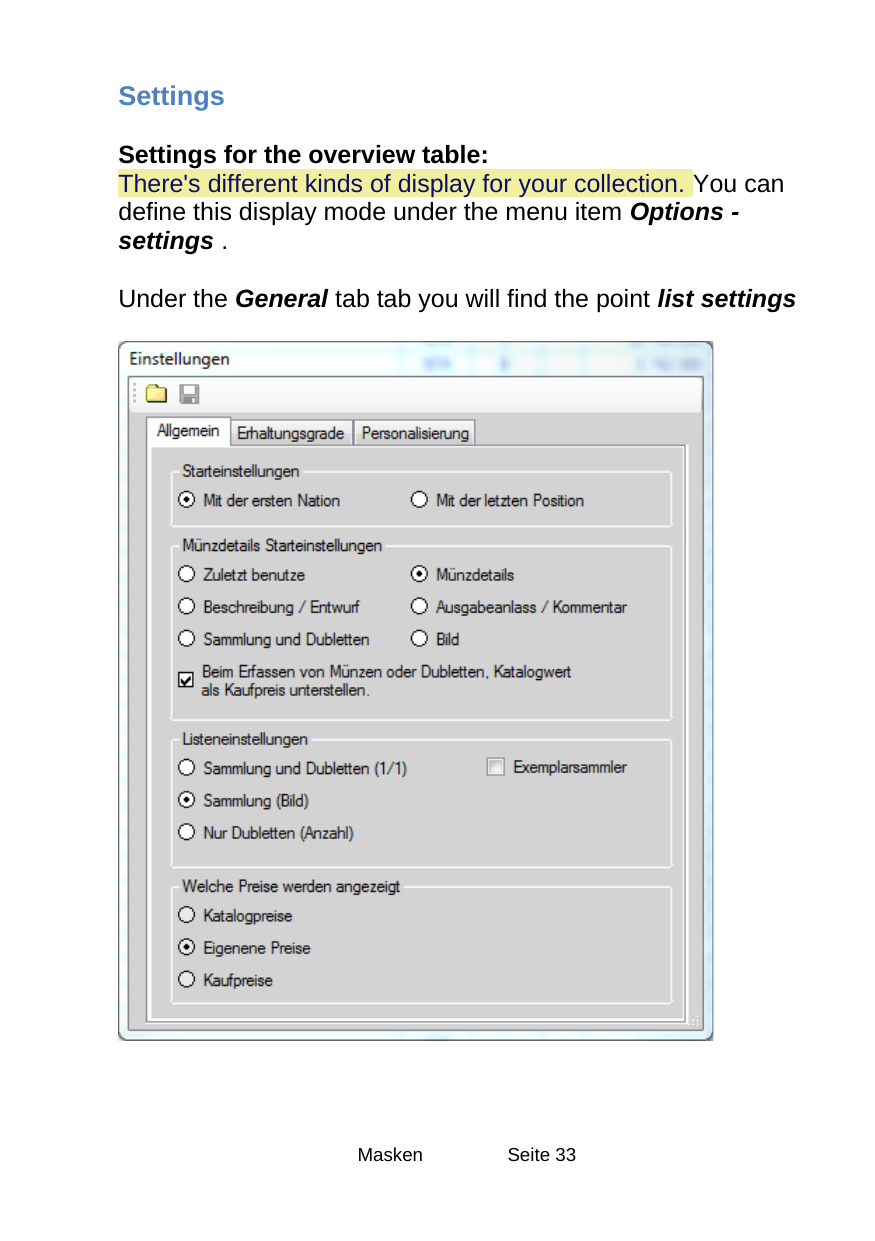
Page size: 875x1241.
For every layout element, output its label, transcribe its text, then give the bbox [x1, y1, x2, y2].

subtitle Settings [118, 80, 815, 111]
text Under the General tab tab you will find the point list settings [118, 284, 815, 312]
picture [118, 341, 714, 1041]
text Settings for the overview table: [118, 140, 815, 169]
text There's different kinds of display for your collection. You can define this display mode under the menu item Options - settings . [118, 169, 815, 255]
